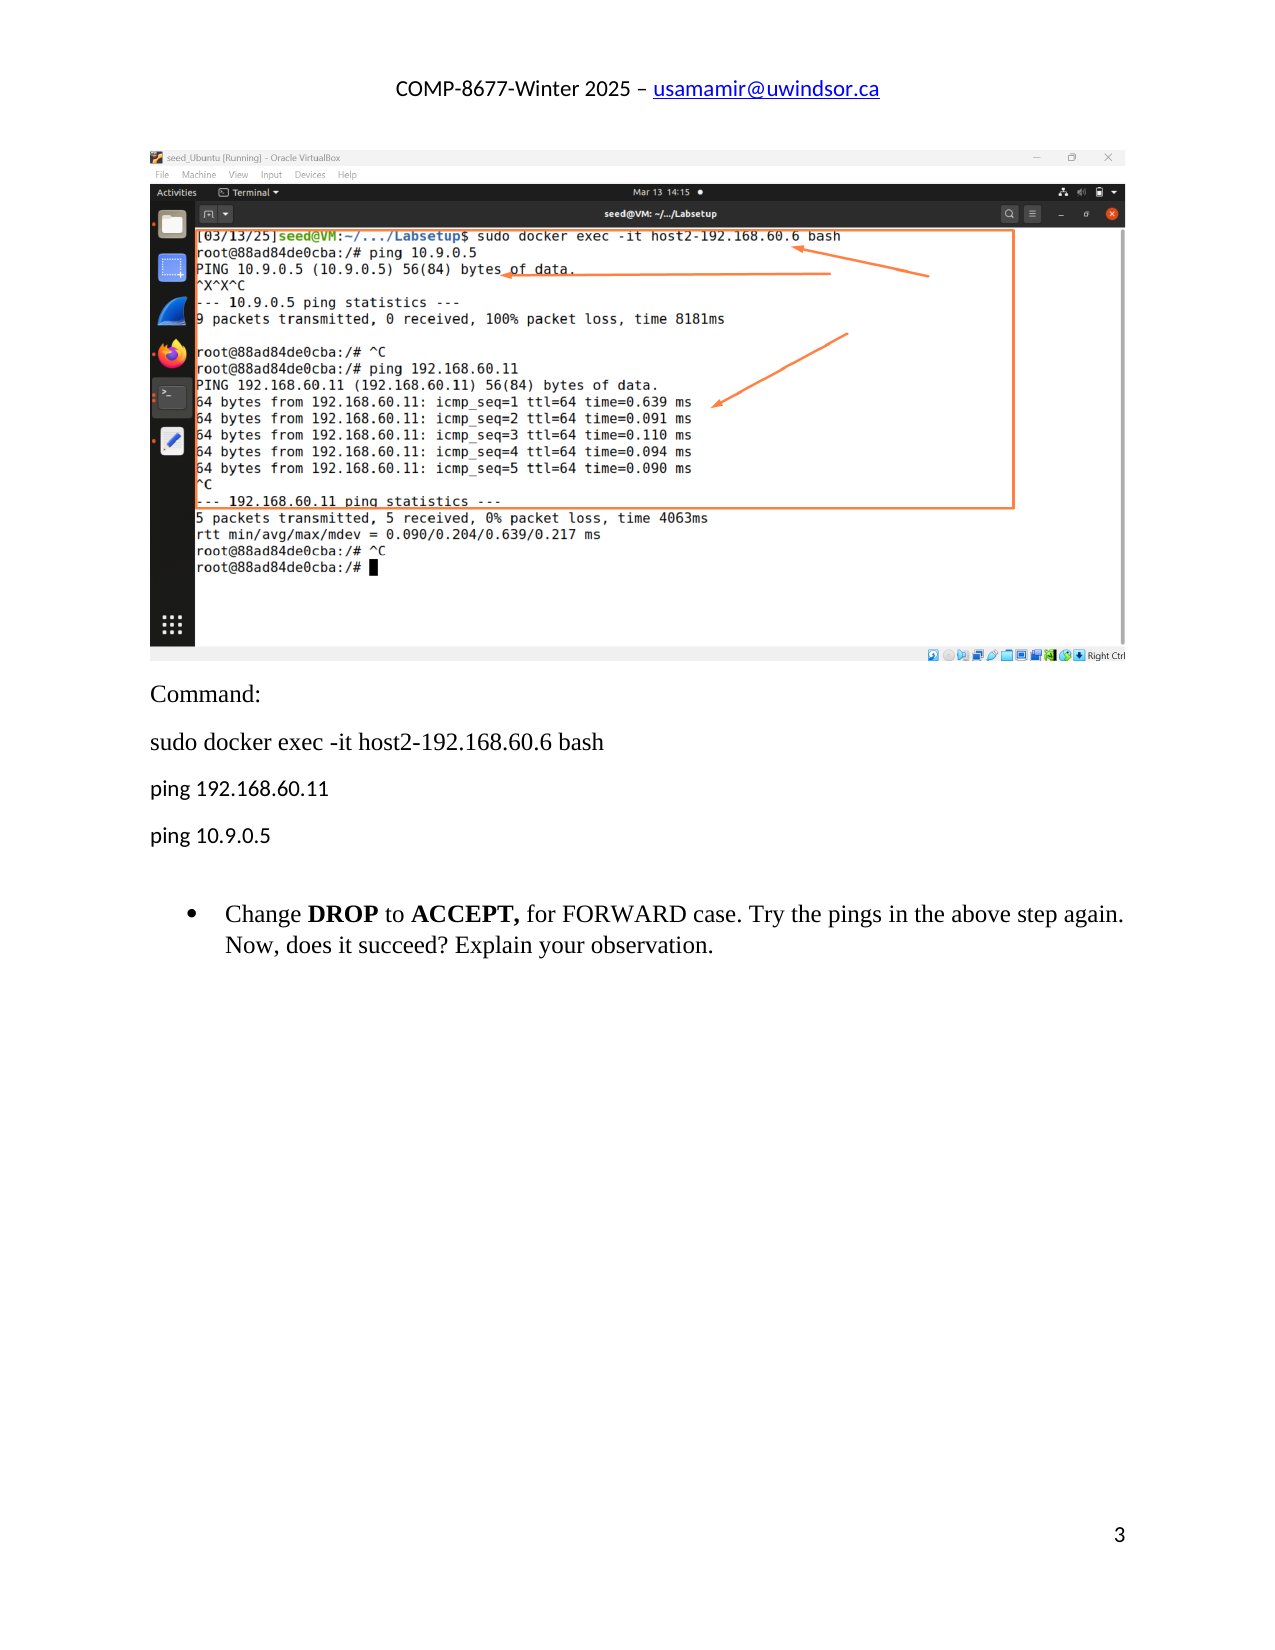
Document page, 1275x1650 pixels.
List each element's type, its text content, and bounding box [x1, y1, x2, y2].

text ping 192.168.60.11 [150, 774, 1125, 802]
list Change DROP to ACCEPT, for FORWARD case. Try the pings in the above step again. Now, does it succeed? Explain your observation. [187, 899, 1125, 959]
text Command: [150, 679, 1125, 708]
text ping 10.9.0.5 [150, 821, 1125, 849]
text sudo docker exec -it host2-192.168.60.6 bash [150, 727, 1125, 755]
picture [150, 150, 1125, 661]
